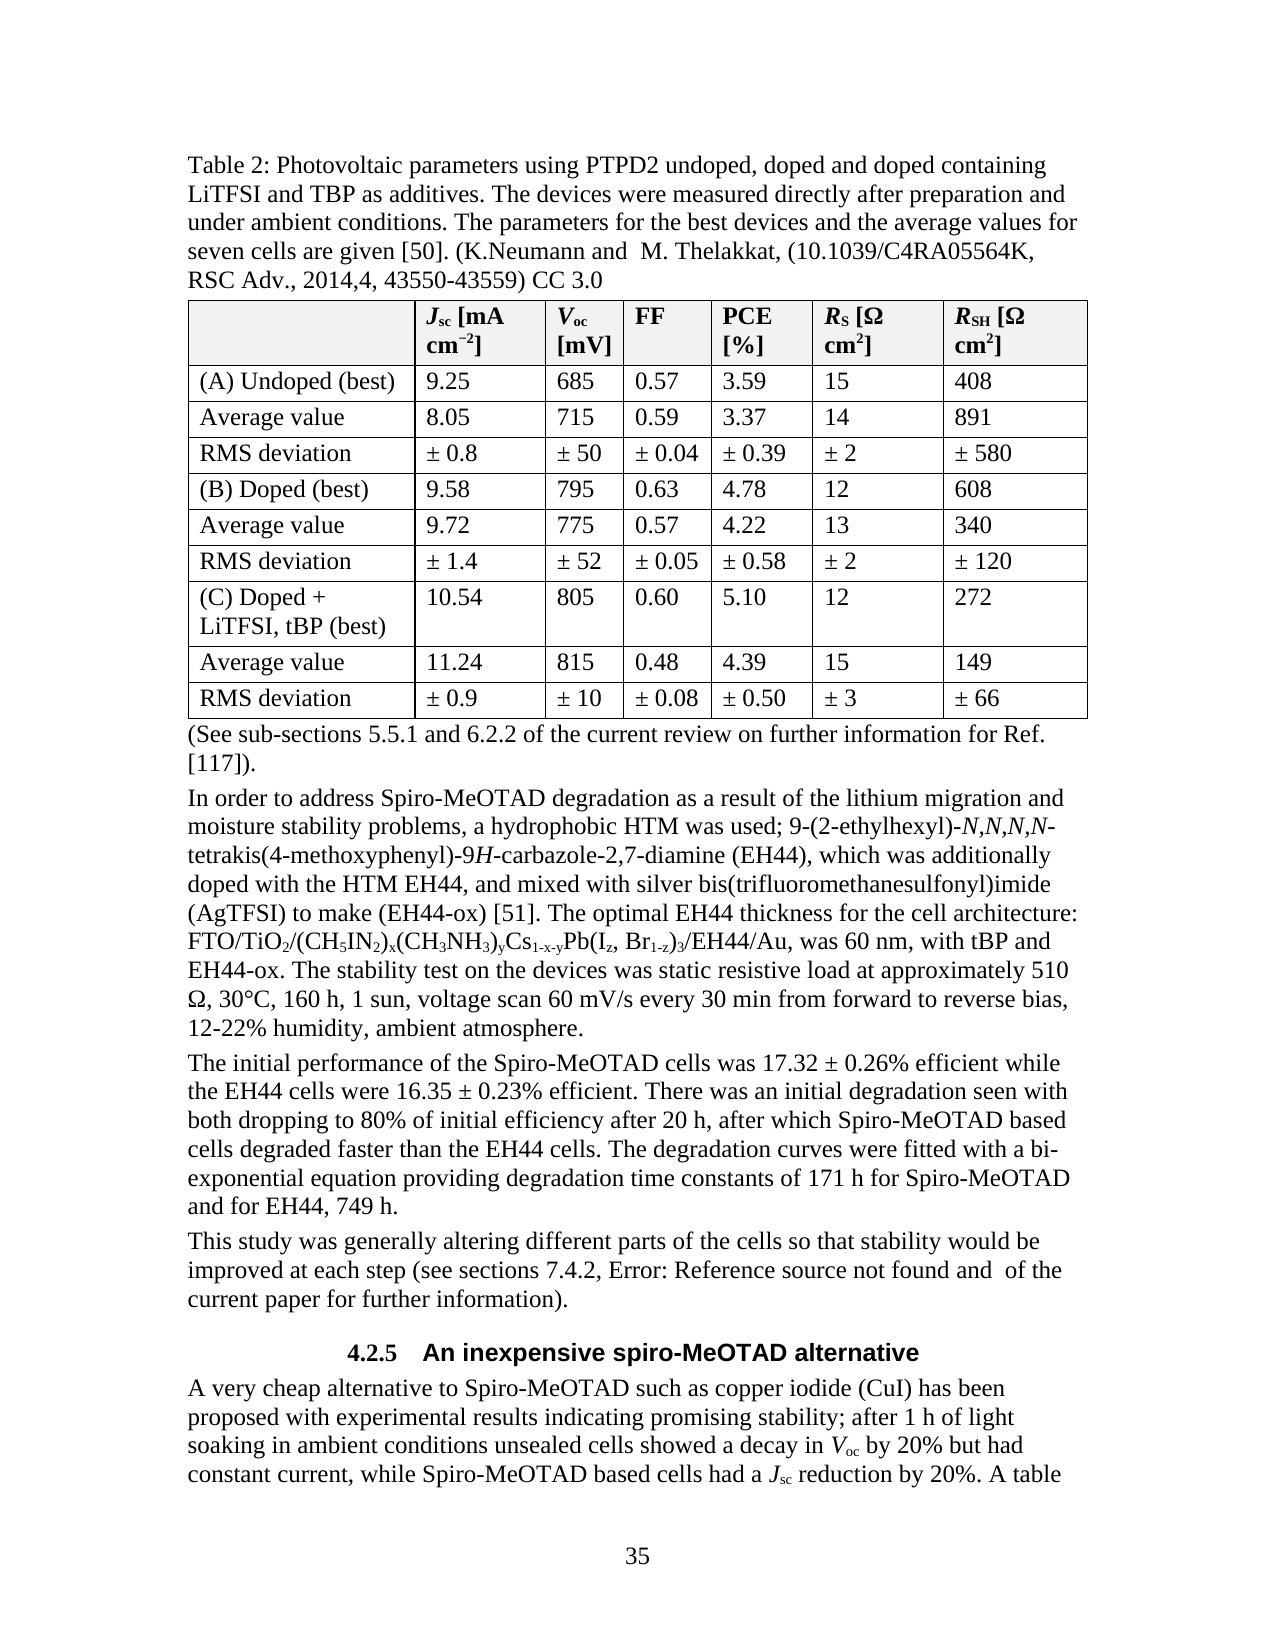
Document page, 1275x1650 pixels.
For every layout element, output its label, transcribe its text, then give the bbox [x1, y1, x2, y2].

table_cell ± 0.9 [416, 683, 545, 718]
table_cell 0.60 [624, 582, 711, 646]
table_header RS [Ω cm2] [813, 301, 943, 365]
table_cell 685 [546, 366, 623, 401]
table_cell 0.57 [624, 510, 711, 545]
table_cell 13 [813, 510, 943, 545]
table_cell 272 [944, 582, 1087, 646]
table_cell Average value [189, 510, 414, 545]
table_cell ± 120 [944, 546, 1087, 581]
table_cell 12 [813, 474, 943, 509]
table_cell ± 0.50 [712, 683, 812, 718]
table_cell ± 0.08 [624, 683, 711, 718]
table_cell 9.72 [416, 510, 545, 545]
subtitle An inexpensive spiro-MeOTAD alternative [347, 1338, 1087, 1367]
table_cell 775 [546, 510, 623, 545]
table_cell (A) Undoped (best) [189, 366, 414, 401]
text In order to address Spiro-MeOTAD degradation as a result of the lithium migration and moisture stability problems, a hydrophobic HTM was used; 9-(2-ethylhexyl)-N,N,N,N-tetrakis(4-methoxyphenyl)-9H-carbazole-2,7-diamine (EH44), which was additionally doped with the HTM EH44, and mixed with silver bis(trifluoromethanesulfonyl)imide (AgTFSI) to make (EH44-ox) [51]. The optimal EH44 thickness for the cell architecture: FTO/TiO2/(CH5IN2)x(CH3NH3)yCs1-x-yPb(Iz, Br1-z)3/EH44/Au, was 60 nm, with tBP and EH44-ox. The stability test on the devices was static resistive load at approximately 510 Ω, 30°C, 160 h, 1 sun, voltage scan 60 mV/s every 30 min from forward to reverse bias, 12-22% humidity, ambient atmosphere. [187, 783, 1087, 1041]
table_cell ± 1.4 [416, 546, 545, 581]
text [187, 1373, 1087, 1488]
table_cell ± 0.58 [712, 546, 812, 581]
table_cell 0.59 [624, 402, 711, 437]
table_cell ± 52 [546, 546, 623, 581]
table_cell 0.57 [624, 366, 711, 401]
table_cell RMS deviation [189, 546, 414, 581]
table_cell 8.05 [416, 402, 545, 437]
table_cell 0.48 [624, 647, 711, 682]
table_cell ± 2 [813, 438, 943, 473]
table_cell RMS deviation [189, 683, 414, 718]
text (See sub-sections 5.5.1 and 6.2.2 of the current review on further information for Ref. [117]). [187, 719, 1087, 776]
table_cell ± 0.39 [712, 438, 812, 473]
table_cell 715 [546, 402, 623, 437]
table_cell 340 [944, 510, 1087, 545]
table_header RSH [Ω cm2] [944, 301, 1087, 365]
table_cell (B) Doped (best) [189, 474, 414, 509]
table_cell 15 [813, 366, 943, 401]
table_cell ± 580 [944, 438, 1087, 473]
table_header PCE [%] [712, 301, 812, 365]
table_cell ± 50 [546, 438, 623, 473]
table_cell 15 [813, 647, 943, 682]
table_cell ± 66 [944, 683, 1087, 718]
table_cell 9.58 [416, 474, 545, 509]
table_cell 815 [546, 647, 623, 682]
table_cell (C) Doped + LiTFSI, tBP (best) [189, 582, 414, 646]
text The initial performance of the Spiro-MeOTAD cells was 17.32 ± 0.26% efficient while the EH44 cells were 16.35 ± 0.23% efficient. There was an initial degradation seen with both dropping to 80% of initial efficiency after 20 h, after which Spiro-MeOTAD based cells degraded faster than the EH44 cells. The degradation curves were fitted with a bi-exponential equation providing degradation time constants of 171 h for Spiro-MeOTAD and for EH44, 749 h. [187, 1048, 1087, 1220]
table_header FF [624, 301, 711, 365]
table_header Jsc [mA cm−2] [416, 301, 545, 365]
table_cell 805 [546, 582, 623, 646]
table_cell ± 3 [813, 683, 943, 718]
table_cell 0.63 [624, 474, 711, 509]
table_cell ± 10 [546, 683, 623, 718]
table_cell 14 [813, 402, 943, 437]
table_cell 149 [944, 647, 1087, 682]
table_cell ± 2 [813, 546, 943, 581]
table_cell 408 [944, 366, 1087, 401]
table_cell ± 0.05 [624, 546, 711, 581]
table_header Voc [mV] [546, 301, 623, 365]
table_cell 891 [944, 402, 1087, 437]
table_cell ± 0.04 [624, 438, 711, 473]
table_cell 3.37 [712, 402, 812, 437]
table_header [189, 301, 414, 365]
table_cell 4.78 [712, 474, 812, 509]
table_cell 9.25 [416, 366, 545, 401]
table_cell 3.59 [712, 366, 812, 401]
table_cell 11.24 [416, 647, 545, 682]
table_cell 12 [813, 582, 943, 646]
table_cell 4.39 [712, 647, 812, 682]
table_cell 4.22 [712, 510, 812, 545]
table_cell 608 [944, 474, 1087, 509]
table_cell Average value [189, 402, 414, 437]
table_cell ± 0.8 [416, 438, 545, 473]
table_cell 5.10 [712, 582, 812, 646]
table_cell 795 [546, 474, 623, 509]
table_cell 10.54 [416, 582, 545, 646]
table_cell Average value [189, 647, 414, 682]
table_cell RMS deviation [189, 438, 414, 473]
